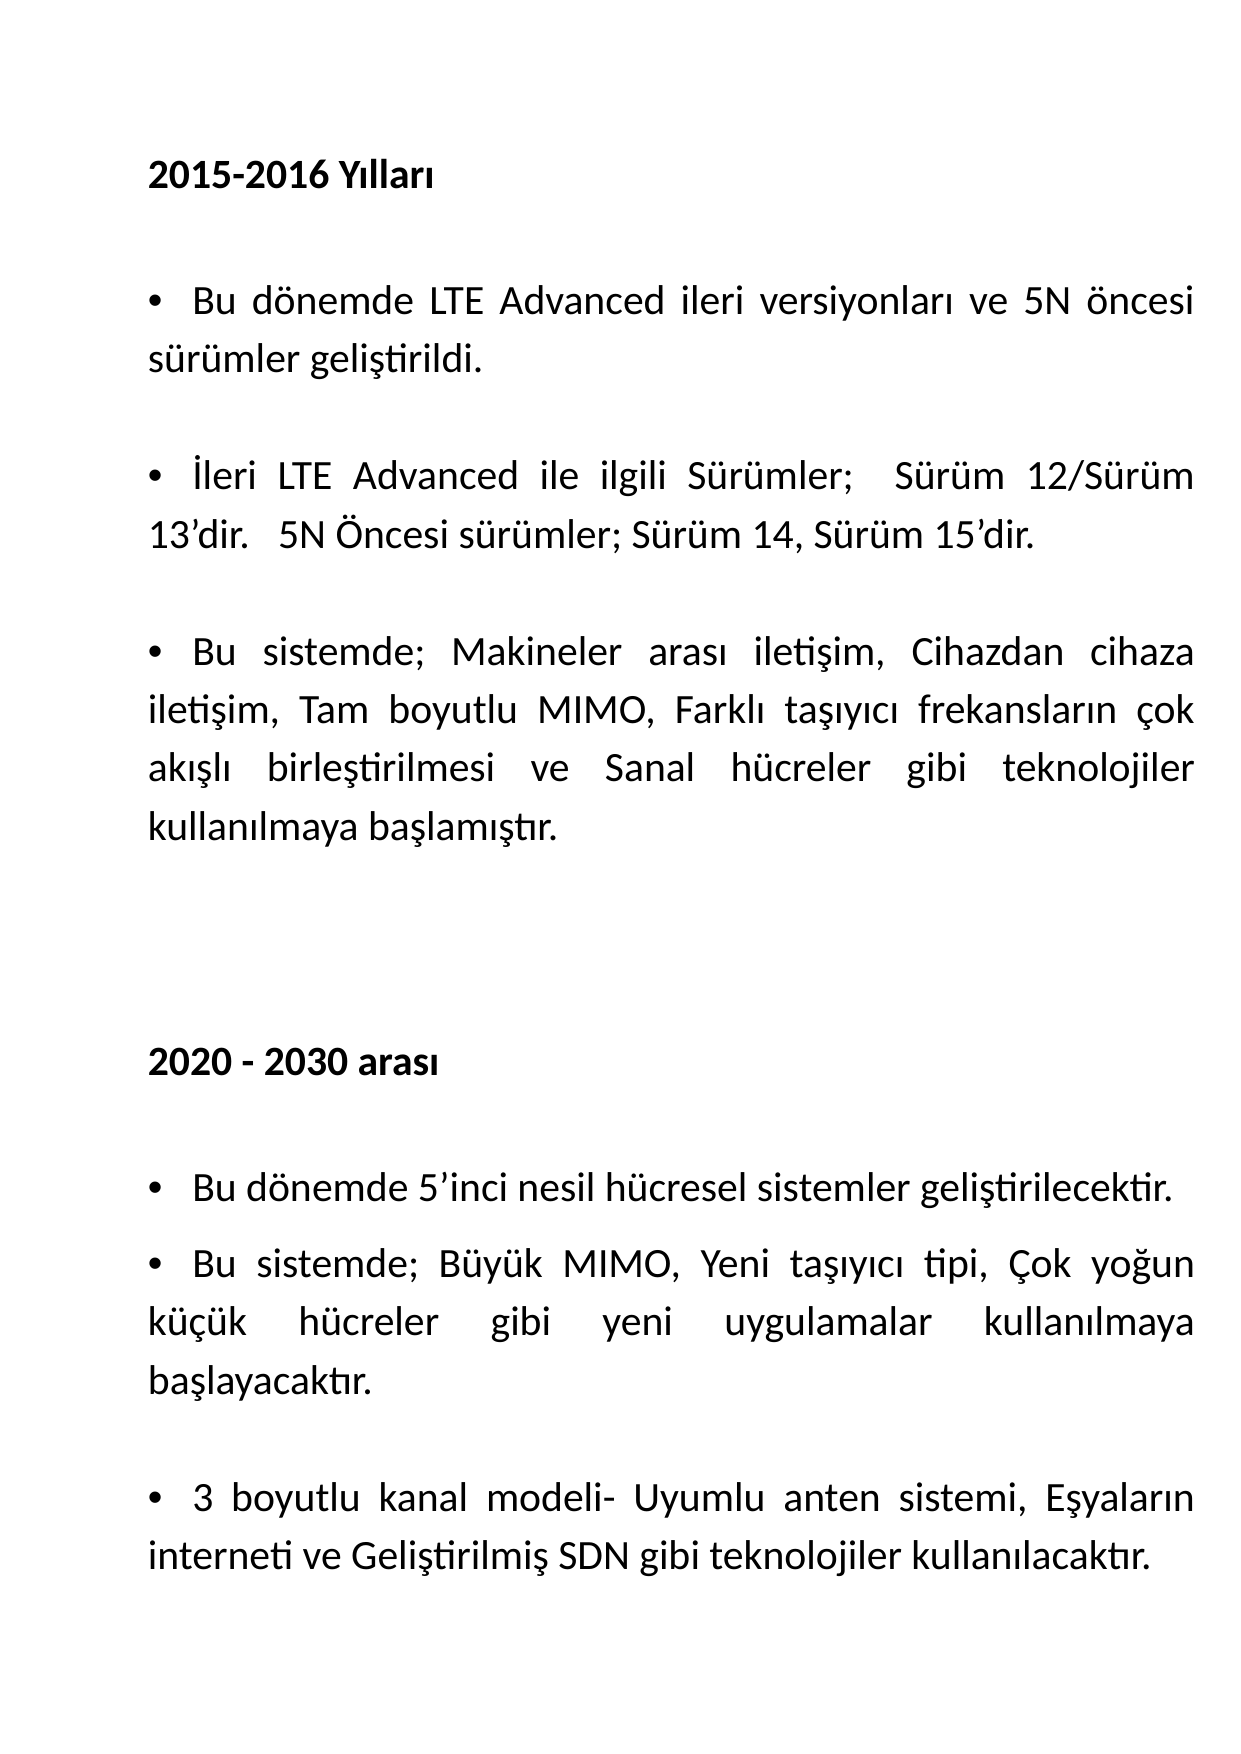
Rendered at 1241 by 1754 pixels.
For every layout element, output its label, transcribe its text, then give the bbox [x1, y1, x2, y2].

text 2020 - 2030 arası [148, 1034, 1196, 1085]
list Bu sistemde; Büyük MIMO, Yeni taşıyıcı tipi, Çok yoğun küçük hücreler gibi yeni uygulamalar kullanılmaya başlayacaktır. [148, 1237, 1196, 1405]
list Bu dönemde 5’inci nesil hücresel sistemler geliştirilecektir. [148, 1161, 1196, 1212]
list 3 boyutlu kanal modeli- Uyumlu anten sistemi, Eşyaların interneti ve Geliştirilmiş SDN gibi teknolojiler kullanılacaktır. [148, 1471, 1196, 1580]
list Bu dönemde LTE Advanced ileri versiyonları ve 5N öncesi sürümler geliştirildi. [148, 274, 1196, 383]
list Bu sistemde; Makineler arası iletişim, Cihazdan cihaza iletişim, Tam boyutlu MIMO, Farklı taşıyıcı frekansların çok akışlı birleştirilmesi ve Sanal hücreler gibi teknolojiler kullanılmaya başlamıştır. [148, 624, 1196, 851]
text 2015-2016 Yılları [148, 148, 1196, 198]
list İleri LTE Advanced ile ilgili Sürümler; Sürüm 12/Sürüm 13’dir. 5N Öncesi sürümler; Sürüm 14, Sürüm 15’dir. [148, 449, 1196, 558]
